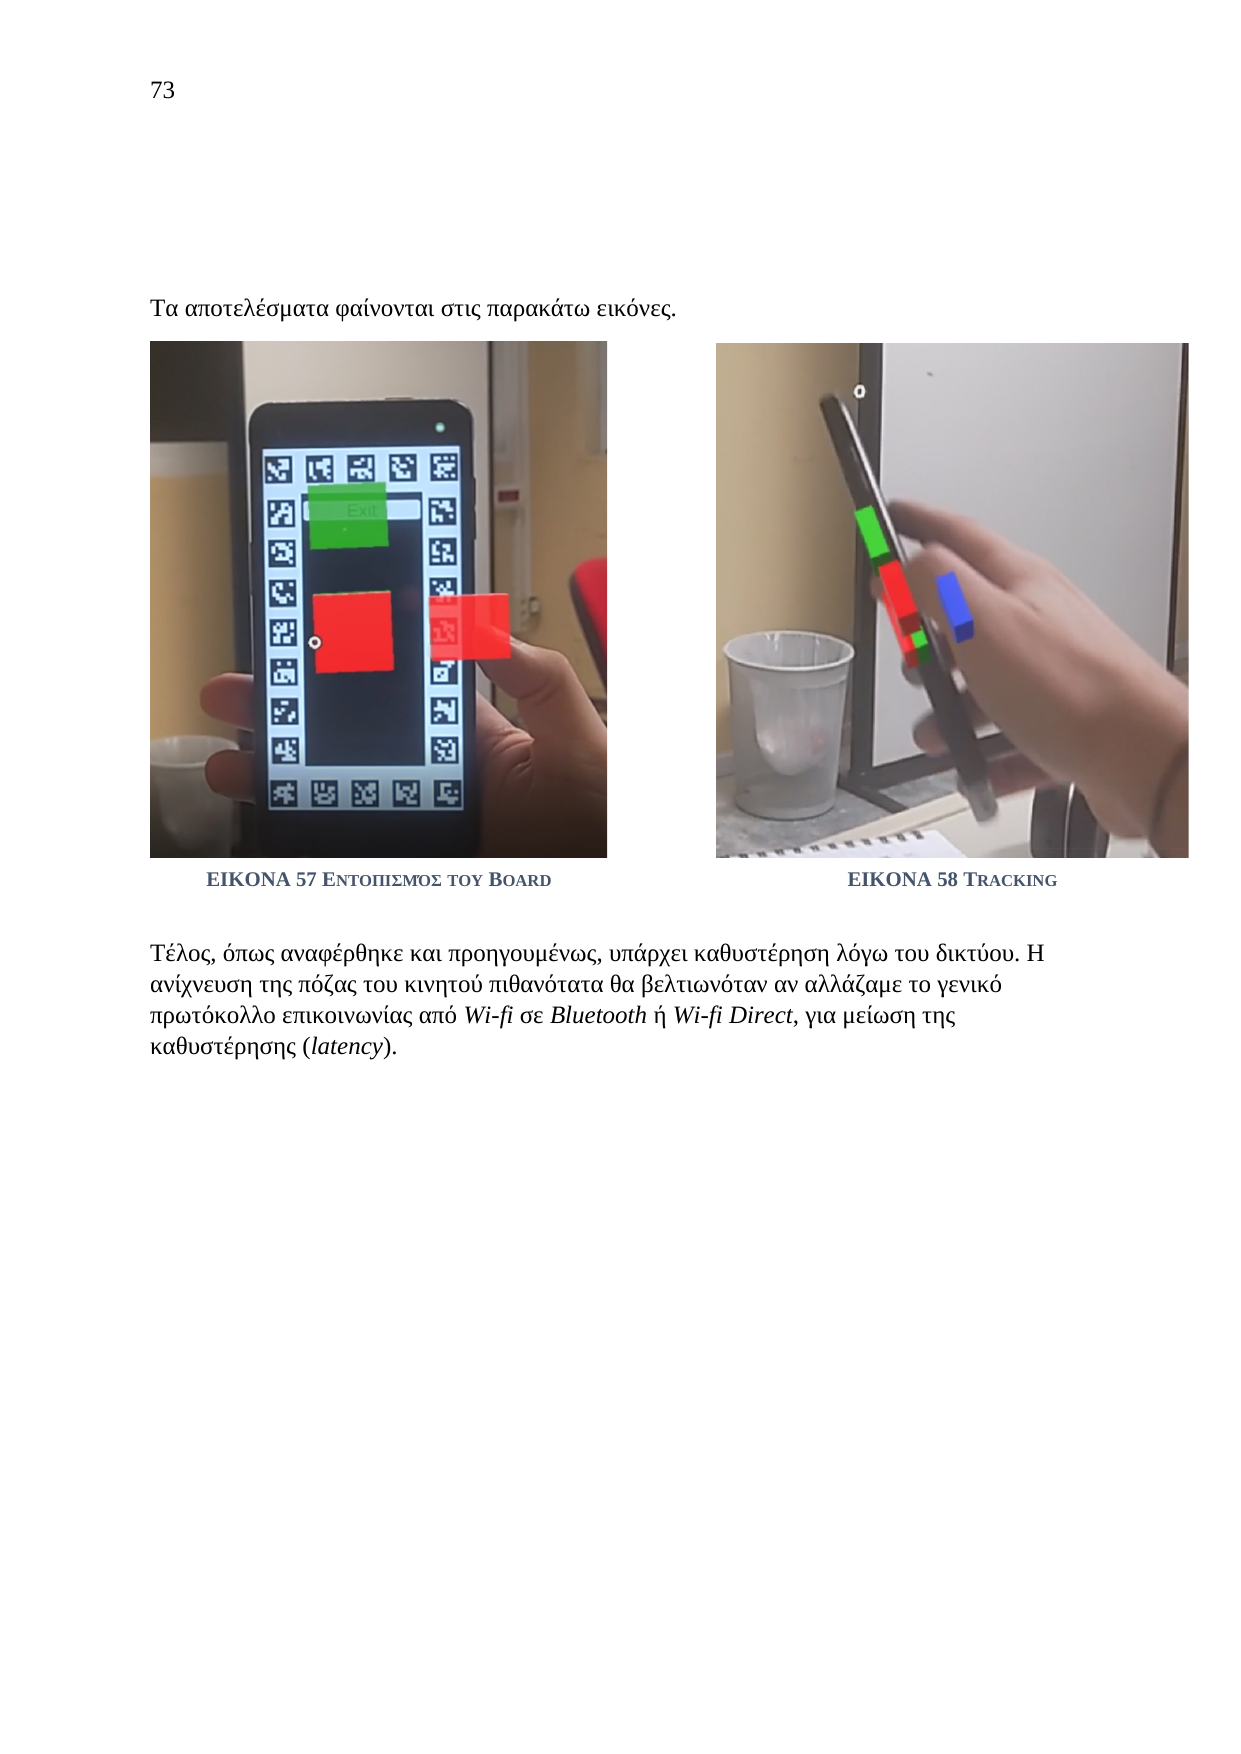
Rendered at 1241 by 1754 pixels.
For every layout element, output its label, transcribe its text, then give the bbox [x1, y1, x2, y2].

text Τέλος, όπως αναφέρθηκε και προηγουμένως, υπάρχει καθυστέρηση λόγω του δικτύου. Η ανίχνευση της πόζας του κινητού πιθανότατα θα βελτιωνόταν αν αλλάζαμε το γενικό πρωτόκολλο επικοινωνίας από Wi-fi σε Bluetooth ή Wi-fi Direct, για μείωση της καθυστέρησης (latency). [150, 938, 1090, 1060]
text Τα αποτελέσματα φαίνονται στις παρακάτω εικόνες. [150, 293, 1090, 322]
picture [150, 341, 608, 858]
picture [716, 343, 1189, 858]
